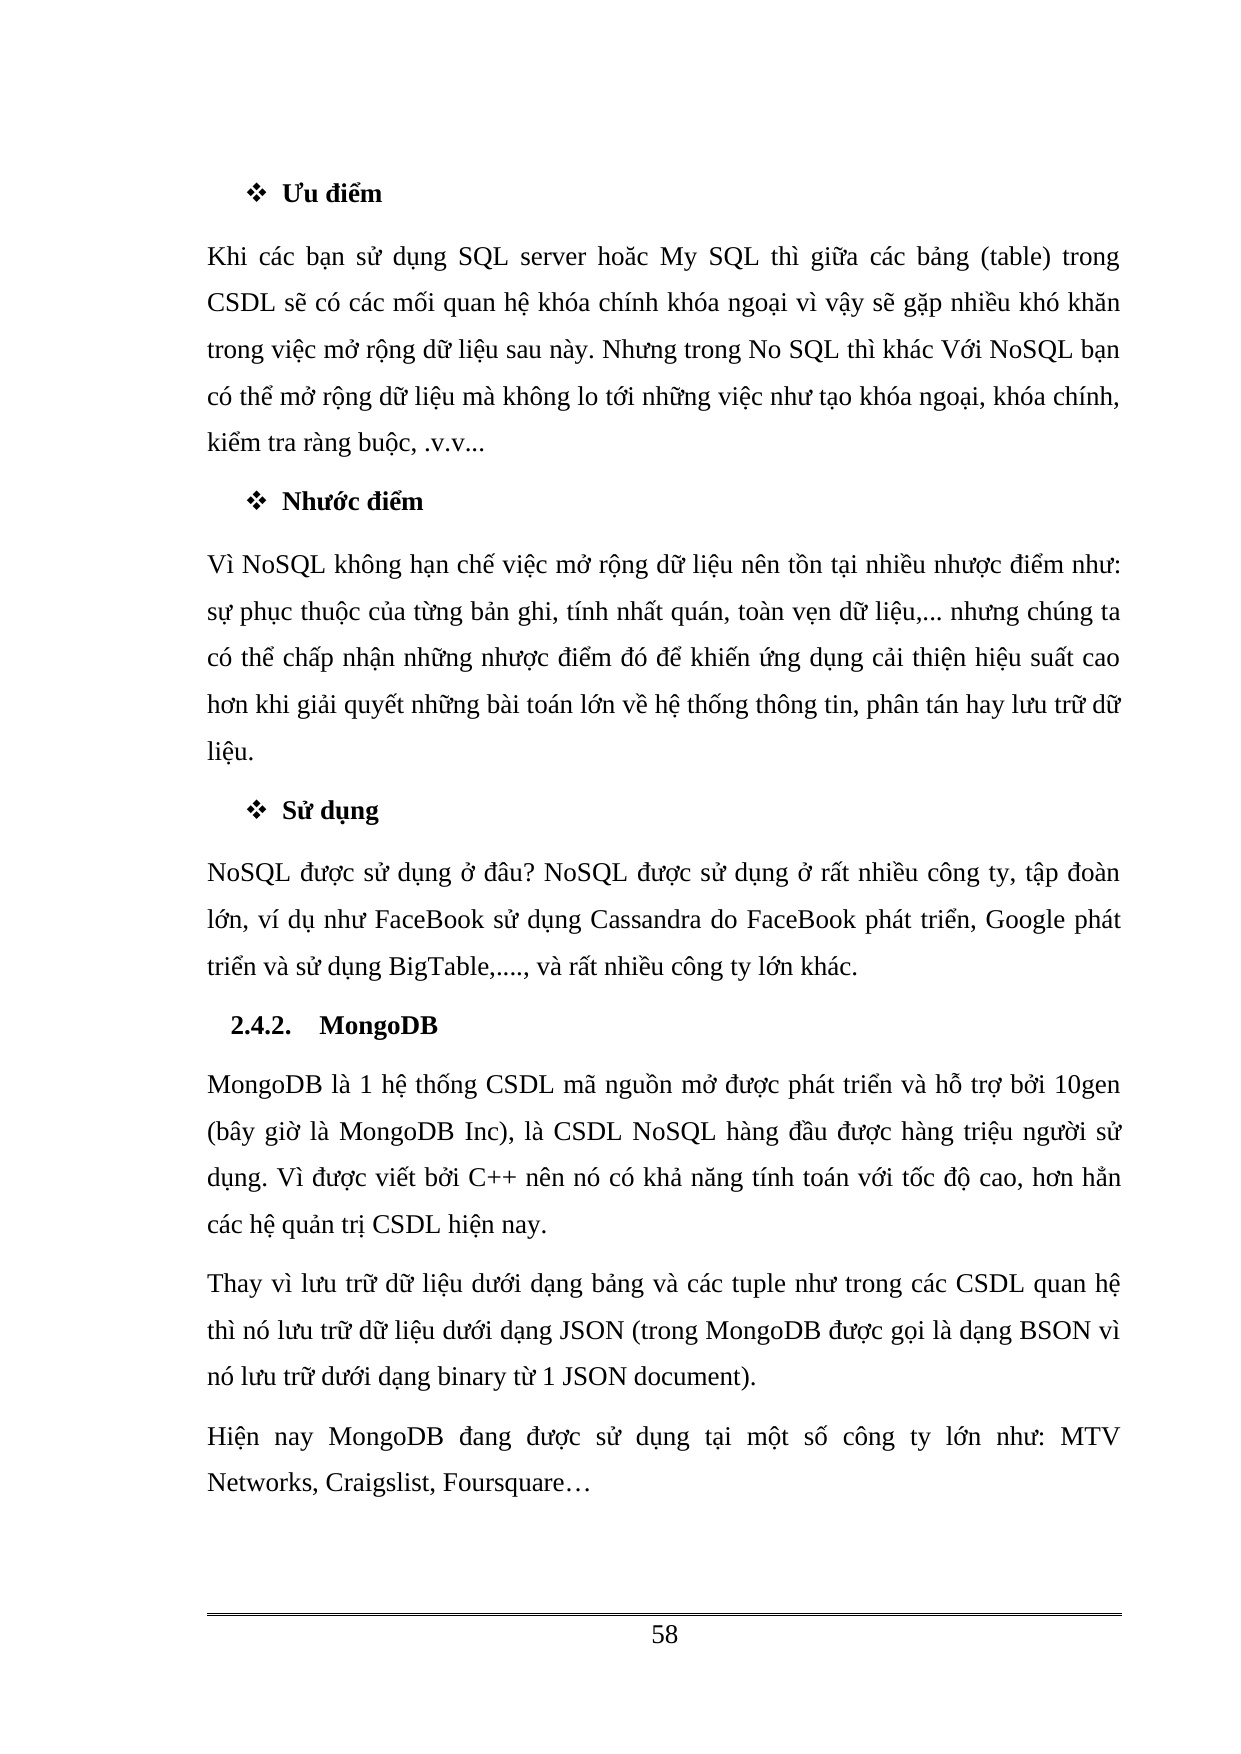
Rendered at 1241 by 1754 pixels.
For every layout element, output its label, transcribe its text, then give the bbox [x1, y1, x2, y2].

list Nhước điểm [244, 486, 1122, 517]
text Hiện nay MongoDB đang được sử dụng tại một số công ty lớn như: MTV Networks, Craigslist, Foursquare… [207, 1420, 1122, 1497]
list Sử dụng [244, 794, 1122, 825]
text NoSQL được sử dụng ở đâu? NoSQL được sử dụng ở rất nhiều công ty, tập đoàn lớn, ví dụ như FaceBook sử dụng Cassandra do FaceBook phát triển, Google phát triển và sử dụng BigTable,...., và rất nhiều công ty lớn khác. [207, 856, 1122, 981]
text MongoDB là 1 hệ thống CSDL mã nguồn mở được phát triển và hỗ trợ bởi 10gen (bây giờ là MongoDB Inc), là CSDL NoSQL hàng đầu được hàng triệu người sử dụng. Vì được viết bởi C++ nên nó có khả năng tính toán với tốc độ cao, hơn hẳn các hệ quản trị CSDL hiện nay. [207, 1068, 1122, 1239]
text Vì NoSQL không hạn chế việc mở rộng dữ liệu nên tồn tại nhiều nhược điểm như: sự phục thuộc của từng bản ghi, tính nhất quán, toàn vẹn dữ liệu,... nhưng chúng ta có thể chấp nhận những nhược điểm đó để khiến ứng dụng cải thiện hiệu suất cao hơn khi giải quyết những bài toán lớn về hệ thống thông tin, phân tán hay lưu trữ dữ liệu. [207, 548, 1122, 766]
text Thay vì lưu trữ dữ liệu dưới dạng bảng và các tuple như trong các CSDL quan hệ thì nó lưu trữ dữ liệu dưới dạng JSON (trong MongoDB được gọi là dạng BSON vì nó lưu trữ dưới dạng binary từ 1 JSON document). [207, 1267, 1122, 1392]
list Ưu điểm [244, 177, 1122, 208]
text Khi các bạn sử dụng SQL server hoăc My SQL thì giữa các bảng (table) trong CSDL sẽ có các mối quan hệ khóa chính khóa ngoại vì vậy sẽ gặp nhiều khó khăn trong việc mở rộng dữ liệu sau này. Nhưng trong No SQL thì khác Với NoSQL bạn có thể mở rộng dữ liệu mà không lo tới những việc như tạo khóa ngoại, khóa chính, kiểm tra ràng buộc, .v.v... [207, 240, 1122, 457]
subtitle MongoDB [230, 1009, 1122, 1040]
